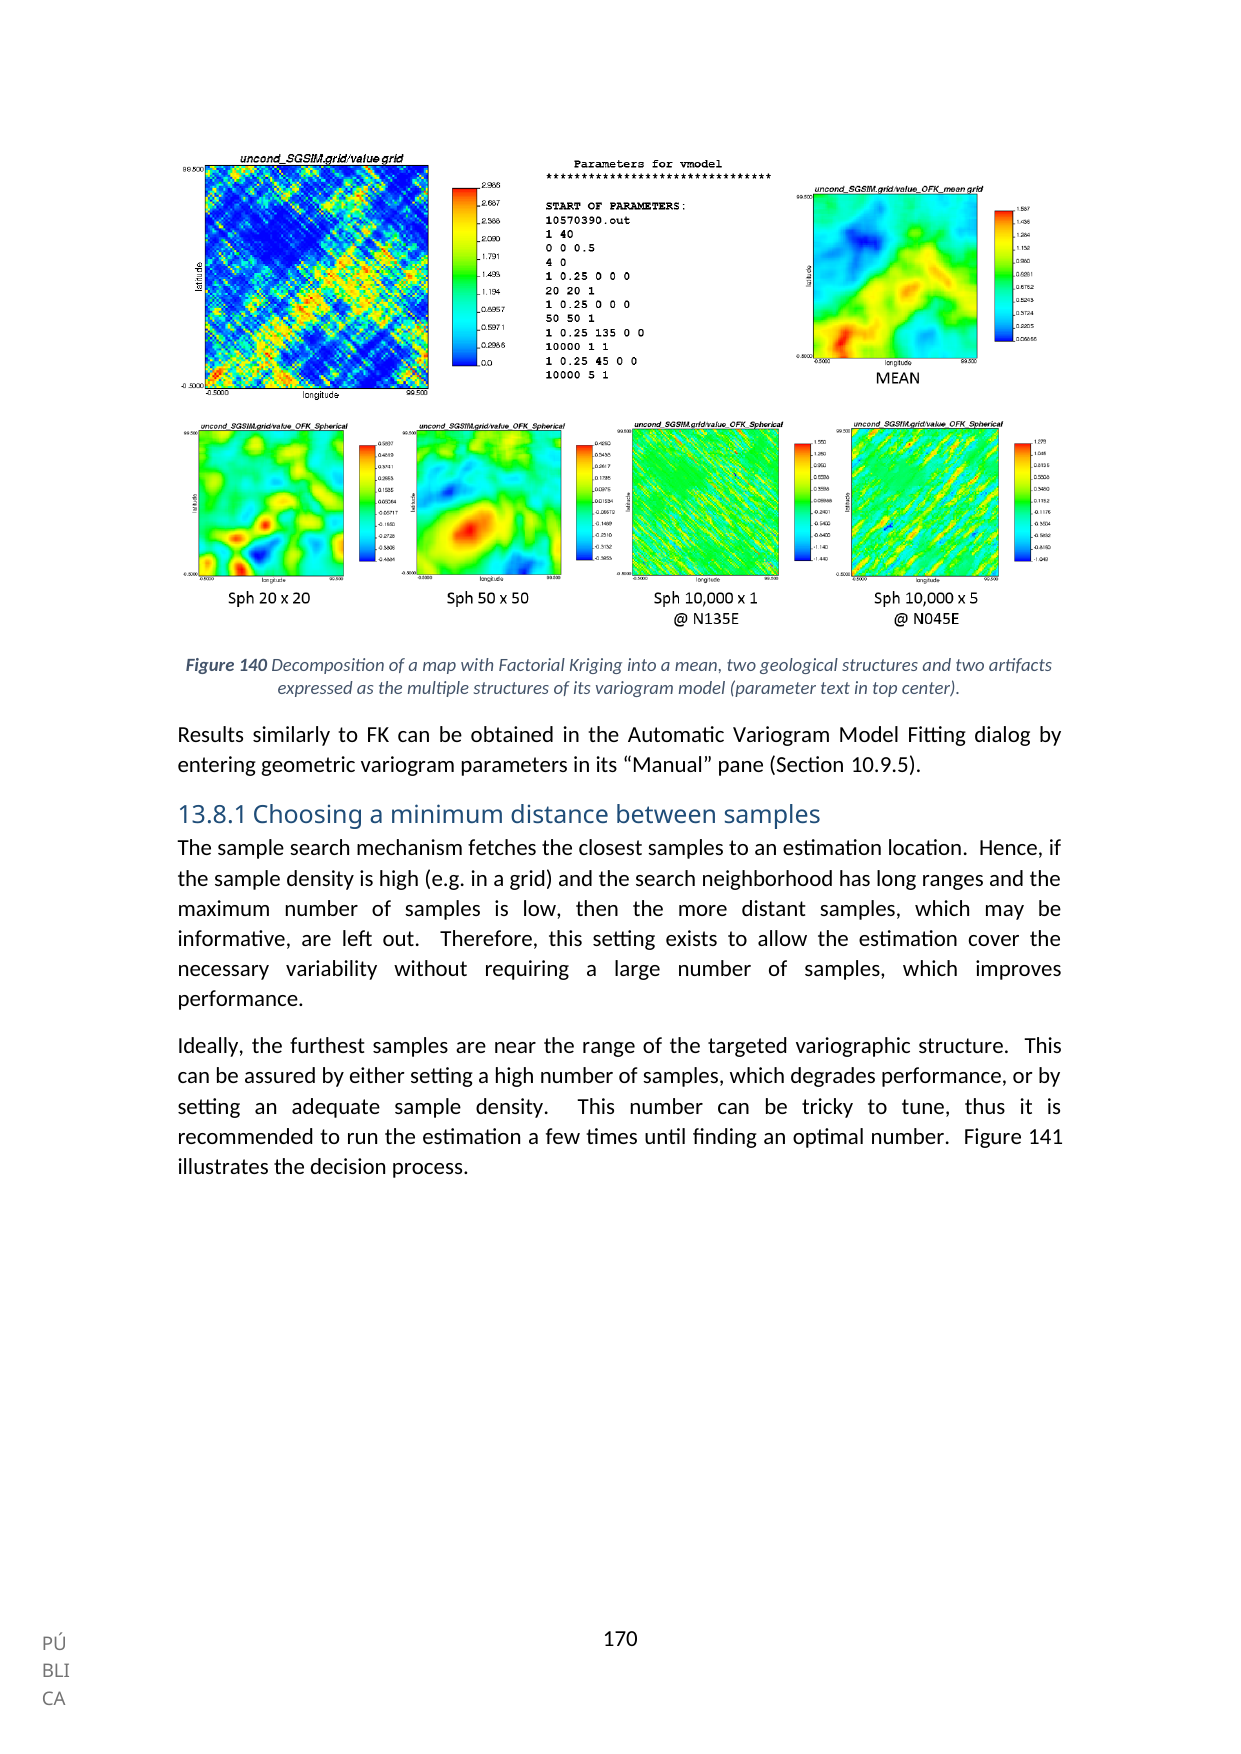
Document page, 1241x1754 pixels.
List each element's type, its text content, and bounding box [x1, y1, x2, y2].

text Figure 140 Decomposition of a map with Factorial Kriging into a mean, two geological structures and two artifacts expressed as the multiple structures of its variogram model (parameter text in top center). [177, 653, 1063, 699]
text Ideally, the furthest samples are near the range of the targeted variographic structure. This can be assured by either setting a high number of samples, which degrades performance, or by setting an adequate sample density. This number can be tricky to tune, thus it is recommended to run the estimation a few times until finding an optimal number. Figure 138 illustrates the decision process. [177, 1031, 1063, 1180]
text The sample search mechanism fetches the closest samples to an estimation location. Hence, if the sample density is high (e.g. in a grid) and the search neighborhood has long ranges and the maximum number of samples is low, then the more distant samples, which may be informative, are left out. Therefore, this setting exists to allow the estimation cover the necessary variability without requiring a large number of samples, which improves performance. [177, 833, 1063, 1013]
picture [177, 147, 1063, 635]
subtitle Choosing a minimum distance between samples [177, 797, 1063, 831]
text Results similarly to FK can be obtained in the Automatic Variogram Model Fitting dialog by entering geometric variogram parameters in its “Manual” pane (Section 10.9.5). [177, 720, 1063, 778]
